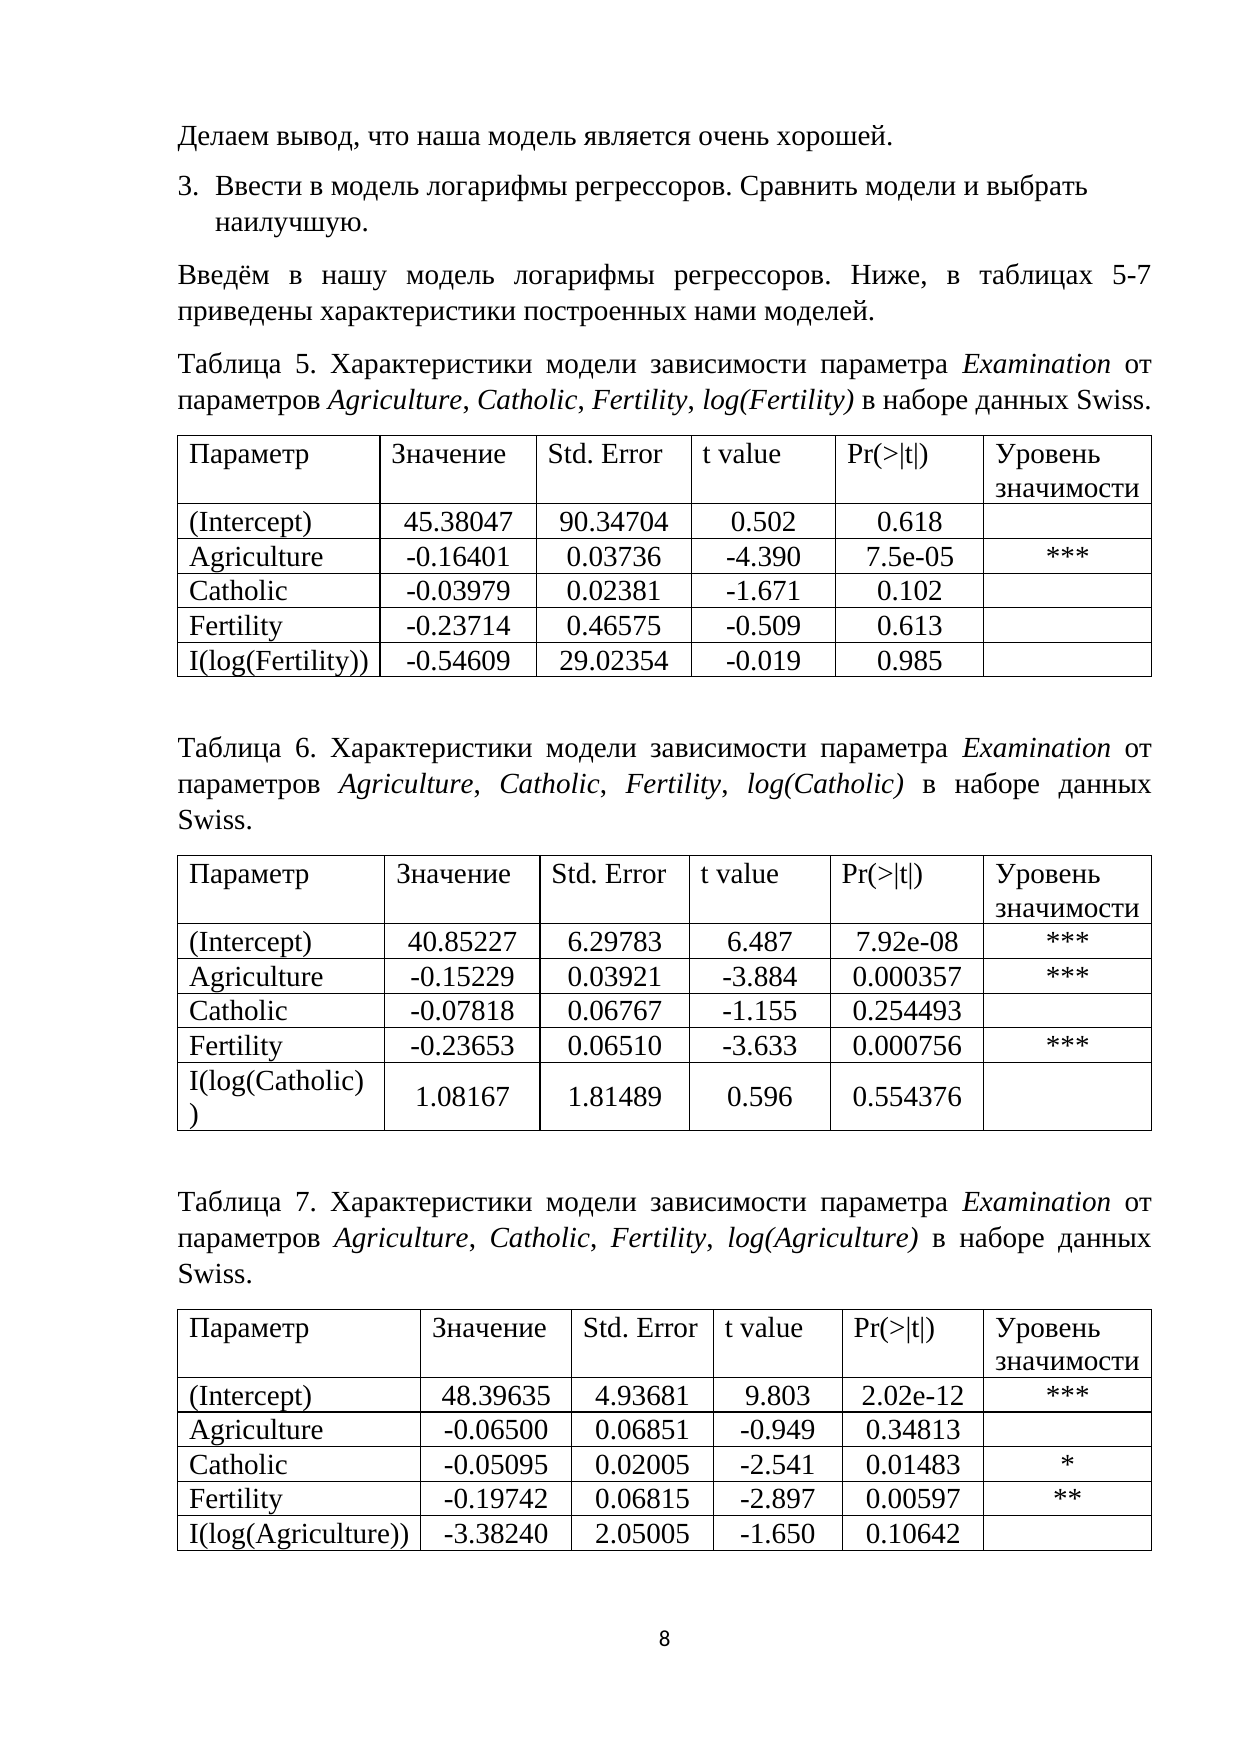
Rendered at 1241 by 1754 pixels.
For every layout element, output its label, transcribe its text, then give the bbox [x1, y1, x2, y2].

table_cell *** [984, 924, 1151, 958]
table_cell -3.884 [690, 959, 830, 992]
table_cell I(log(Agriculture)) [178, 1516, 420, 1550]
table_header Std. Error [537, 436, 691, 503]
table_cell [984, 504, 1151, 538]
table_cell *** [984, 539, 1151, 572]
table_cell -2.541 [714, 1447, 842, 1481]
table_cell 0.000357 [831, 959, 983, 992]
table_cell 0.102 [836, 574, 983, 607]
table_cell -0.23653 [385, 1028, 539, 1062]
table_cell 0.06767 [541, 994, 689, 1027]
table_cell 0.46575 [537, 608, 691, 642]
text Делаем вывод, что наша модель является очень хорошей. [177, 118, 1152, 152]
table_cell 1.08167 [385, 1063, 539, 1130]
table_cell 0.554376 [831, 1063, 983, 1130]
table_cell -0.019 [692, 643, 835, 676]
table_cell [984, 608, 1151, 642]
table_cell 0.01483 [843, 1447, 983, 1481]
table_cell -1.650 [714, 1516, 842, 1550]
table_cell 0.502 [692, 504, 835, 538]
table_cell 90.34704 [537, 504, 691, 538]
table_cell 45.38047 [381, 504, 536, 538]
table_cell (Intercept) [178, 924, 384, 958]
table_header Уровень значимости [984, 436, 1151, 503]
table_cell *** [984, 1378, 1151, 1411]
table_cell -1.671 [692, 574, 835, 607]
table_cell [984, 1516, 1151, 1550]
table_cell 0.06815 [572, 1482, 713, 1515]
table_header Std. Error [541, 856, 689, 923]
table_cell 4.93681 [572, 1378, 713, 1411]
table_cell 0.34813 [843, 1413, 983, 1446]
table_header t value [692, 436, 835, 503]
table_cell I(log(Catholic)) [178, 1063, 384, 1130]
list Ввести в модель логарифмы регрессоров. Сравнить модели и выбрать наилучшую. [177, 168, 1152, 238]
table_header Значение [381, 436, 536, 503]
table_cell 7.5e-05 [836, 539, 983, 572]
table_cell Fertility [178, 1028, 384, 1062]
table_cell -0.54609 [381, 643, 536, 676]
table_header Уровень значимости [984, 856, 1151, 923]
table_cell 0.254493 [831, 994, 983, 1027]
table_cell 0.985 [836, 643, 983, 676]
table_cell *** [984, 1028, 1151, 1062]
table_cell -4.390 [692, 539, 835, 572]
table_header Значение [385, 856, 539, 923]
table_cell 0.000756 [831, 1028, 983, 1062]
table_cell [984, 1063, 1151, 1130]
table_cell 0.00597 [843, 1482, 983, 1515]
text Введём в нашу модель логарифмы регрессоров. Ниже, в таблицах 5-7 приведены характеристики построенных нами моделей. [177, 257, 1152, 327]
table_header Параметр [178, 1310, 420, 1377]
table_cell Fertility [178, 1482, 420, 1515]
table_header Pr(>|t|) [836, 436, 983, 503]
table_cell Fertility [178, 608, 379, 642]
table_header Параметр [178, 856, 384, 923]
table_cell I(log(Fertility)) [178, 643, 379, 676]
table_cell -0.509 [692, 608, 835, 642]
table_cell 6.29783 [541, 924, 689, 958]
table_cell 6.487 [690, 924, 830, 958]
table_header Уровень значимости [984, 1310, 1151, 1377]
table_cell 0.596 [690, 1063, 830, 1130]
table_cell Catholic [178, 574, 379, 607]
table_cell *** [984, 959, 1151, 992]
table_cell 9.803 [714, 1378, 842, 1411]
table_cell -0.16401 [381, 539, 536, 572]
table_cell 40.85227 [385, 924, 539, 958]
table_cell -2.897 [714, 1482, 842, 1515]
table_header Pr(>|t|) [831, 856, 983, 923]
table_header Std. Error [572, 1310, 713, 1377]
text Таблица 5. Характеристики модели зависимости параметра Examination от параметров Agriculture, Catholic, Fertility, log(Fertility) в наборе данных Swiss. [177, 346, 1152, 416]
table_cell Catholic [178, 994, 384, 1027]
table_cell Agriculture [178, 539, 379, 572]
table_cell 2.05005 [572, 1516, 713, 1550]
table_cell ** [984, 1482, 1151, 1515]
table_cell 1.81489 [541, 1063, 689, 1130]
table_cell 7.92e-08 [831, 924, 983, 958]
table_cell 2.02e-12 [843, 1378, 983, 1411]
table_cell -0.03979 [381, 574, 536, 607]
table_header Pr(>|t|) [843, 1310, 983, 1377]
table_cell -0.06500 [421, 1413, 571, 1446]
table_cell 0.06510 [541, 1028, 689, 1062]
table_cell (Intercept) [178, 504, 379, 538]
table_cell 0.613 [836, 608, 983, 642]
table_cell -3.38240 [421, 1516, 571, 1550]
table_cell 0.03921 [541, 959, 689, 992]
table_header Значение [421, 1310, 571, 1377]
table_cell 0.02381 [537, 574, 691, 607]
table_cell 0.02005 [572, 1447, 713, 1481]
table_cell (Intercept) [178, 1378, 420, 1411]
table_cell -1.155 [690, 994, 830, 1027]
table_cell -0.19742 [421, 1482, 571, 1515]
table_cell 0.618 [836, 504, 983, 538]
table_cell -3.633 [690, 1028, 830, 1062]
table_cell -0.23714 [381, 608, 536, 642]
table_cell 0.10642 [843, 1516, 983, 1550]
table_cell 29.02354 [537, 643, 691, 676]
table_cell -0.05095 [421, 1447, 571, 1481]
text Таблица 7. Характеристики модели зависимости параметра Examination от параметров Agriculture, Catholic, Fertility, log(Agriculture) в наборе данных Swiss. [177, 1184, 1152, 1289]
table_header t value [714, 1310, 842, 1377]
table_cell Agriculture [178, 1413, 420, 1446]
table_cell * [984, 1447, 1151, 1481]
table_cell Agriculture [178, 959, 384, 992]
table_cell 48.39635 [421, 1378, 571, 1411]
table_cell [984, 1413, 1151, 1446]
table_cell -0.15229 [385, 959, 539, 992]
table_cell 0.06851 [572, 1413, 713, 1446]
table_cell [984, 994, 1151, 1027]
table_cell Catholic [178, 1447, 420, 1481]
table_header Параметр [178, 436, 379, 503]
text Таблица 6. Характеристики модели зависимости параметра Examination от параметров Agriculture, Catholic, Fertility, log(Catholic) в наборе данных Swiss. [177, 730, 1152, 836]
table_cell [984, 643, 1151, 676]
table_cell [984, 574, 1151, 607]
table_cell -0.07818 [385, 994, 539, 1027]
table_header t value [690, 856, 830, 923]
table_cell -0.949 [714, 1413, 842, 1446]
table_cell 0.03736 [537, 539, 691, 572]
